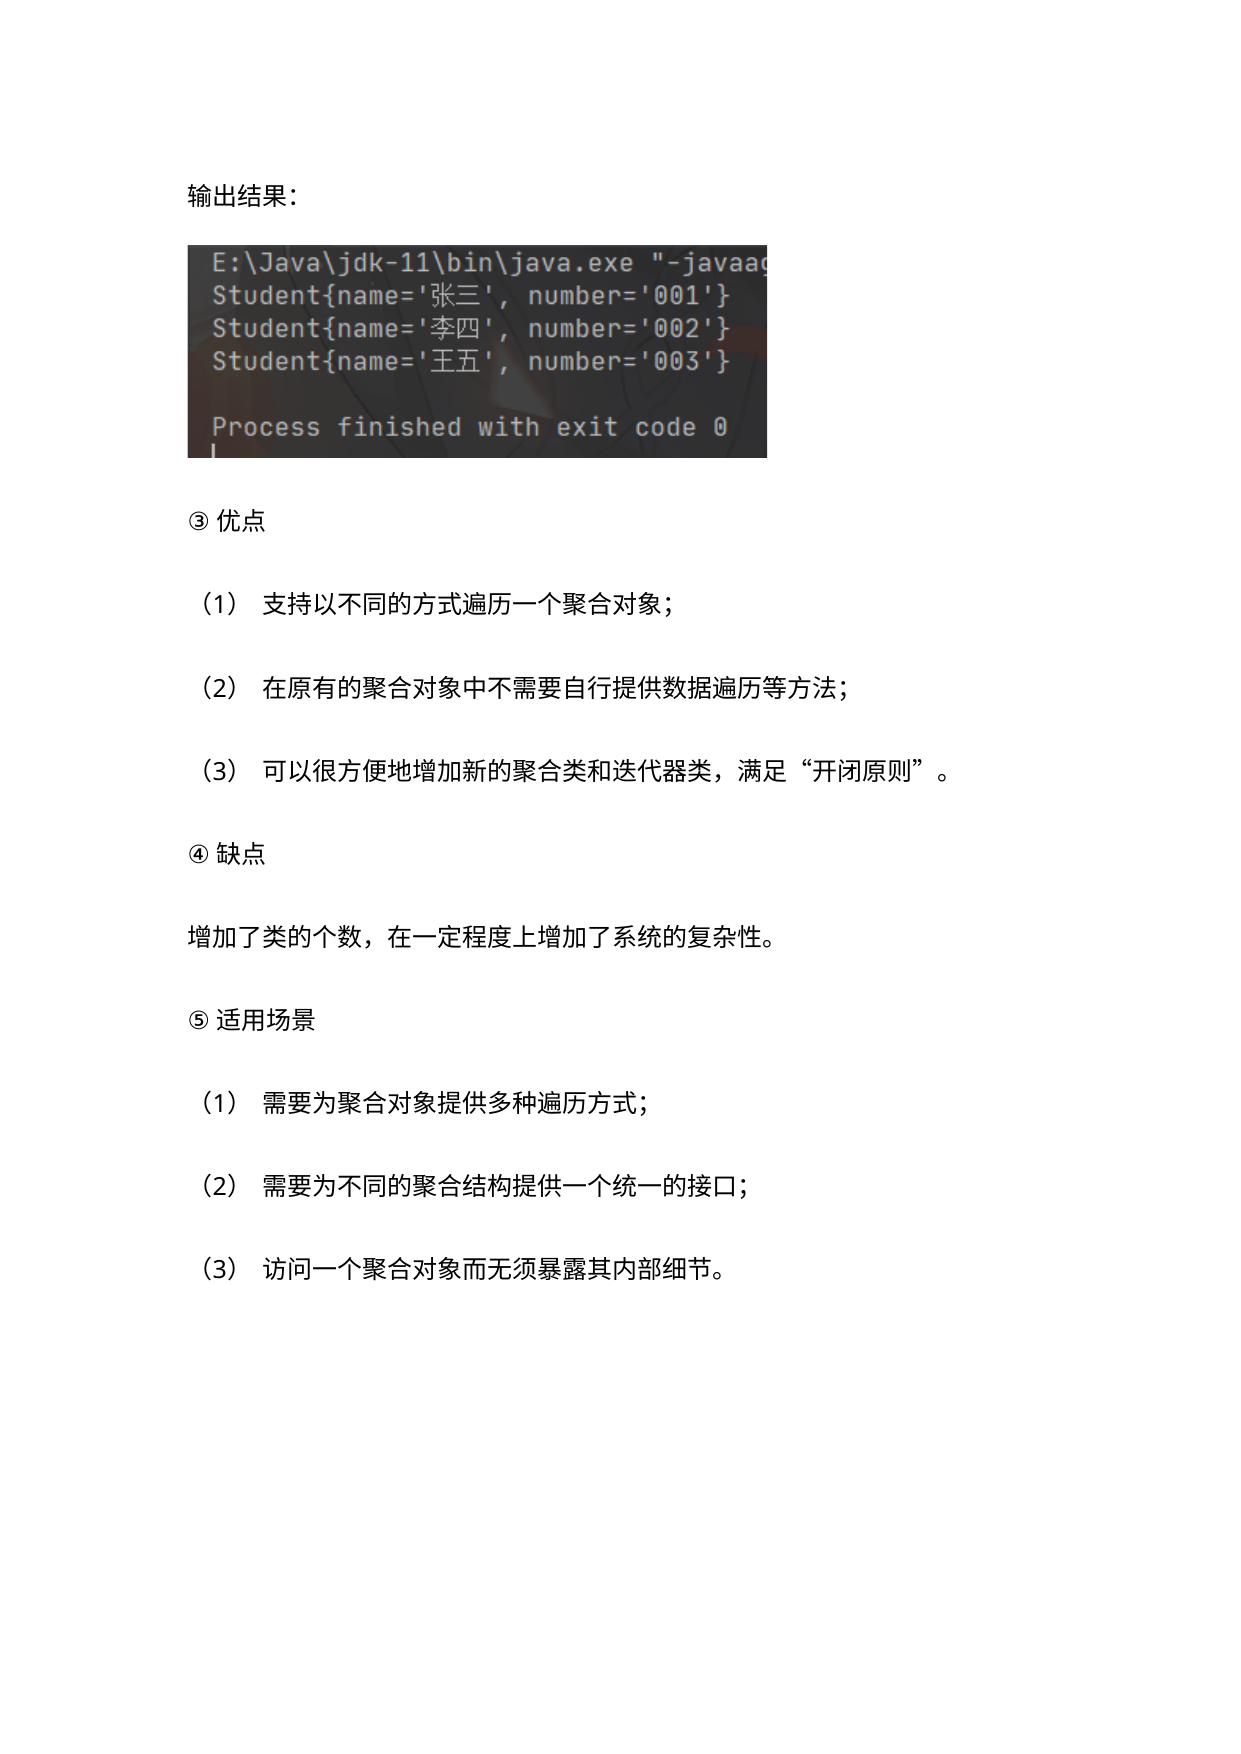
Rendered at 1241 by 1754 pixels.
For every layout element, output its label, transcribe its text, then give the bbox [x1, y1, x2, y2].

list 在原有的聚合对象中不需要自行提供数据遍历等方法； [187, 654, 1053, 719]
list 输出结果： [187, 162, 1053, 227]
text 增加了类的个数，在一定程度上增加了系统的复杂性。 [187, 903, 1053, 968]
list 支持以不同的方式遍历一个聚合对象； [187, 571, 1053, 636]
list 需要为聚合对象提供多种遍历方式； [187, 1069, 1053, 1134]
list 需要为不同的聚合结构提供一个统一的接口； [187, 1152, 1053, 1217]
list 可以很方便地增加新的聚合类和迭代器类，满足“开闭原则”。 [187, 737, 1053, 802]
list 访问一个聚合对象而无须暴露其内部细节。 [187, 1236, 1053, 1301]
picture [187, 245, 768, 458]
text 适用场景 [187, 986, 1053, 1051]
list 优点 [187, 487, 1053, 552]
text 缺点 [187, 820, 1053, 885]
